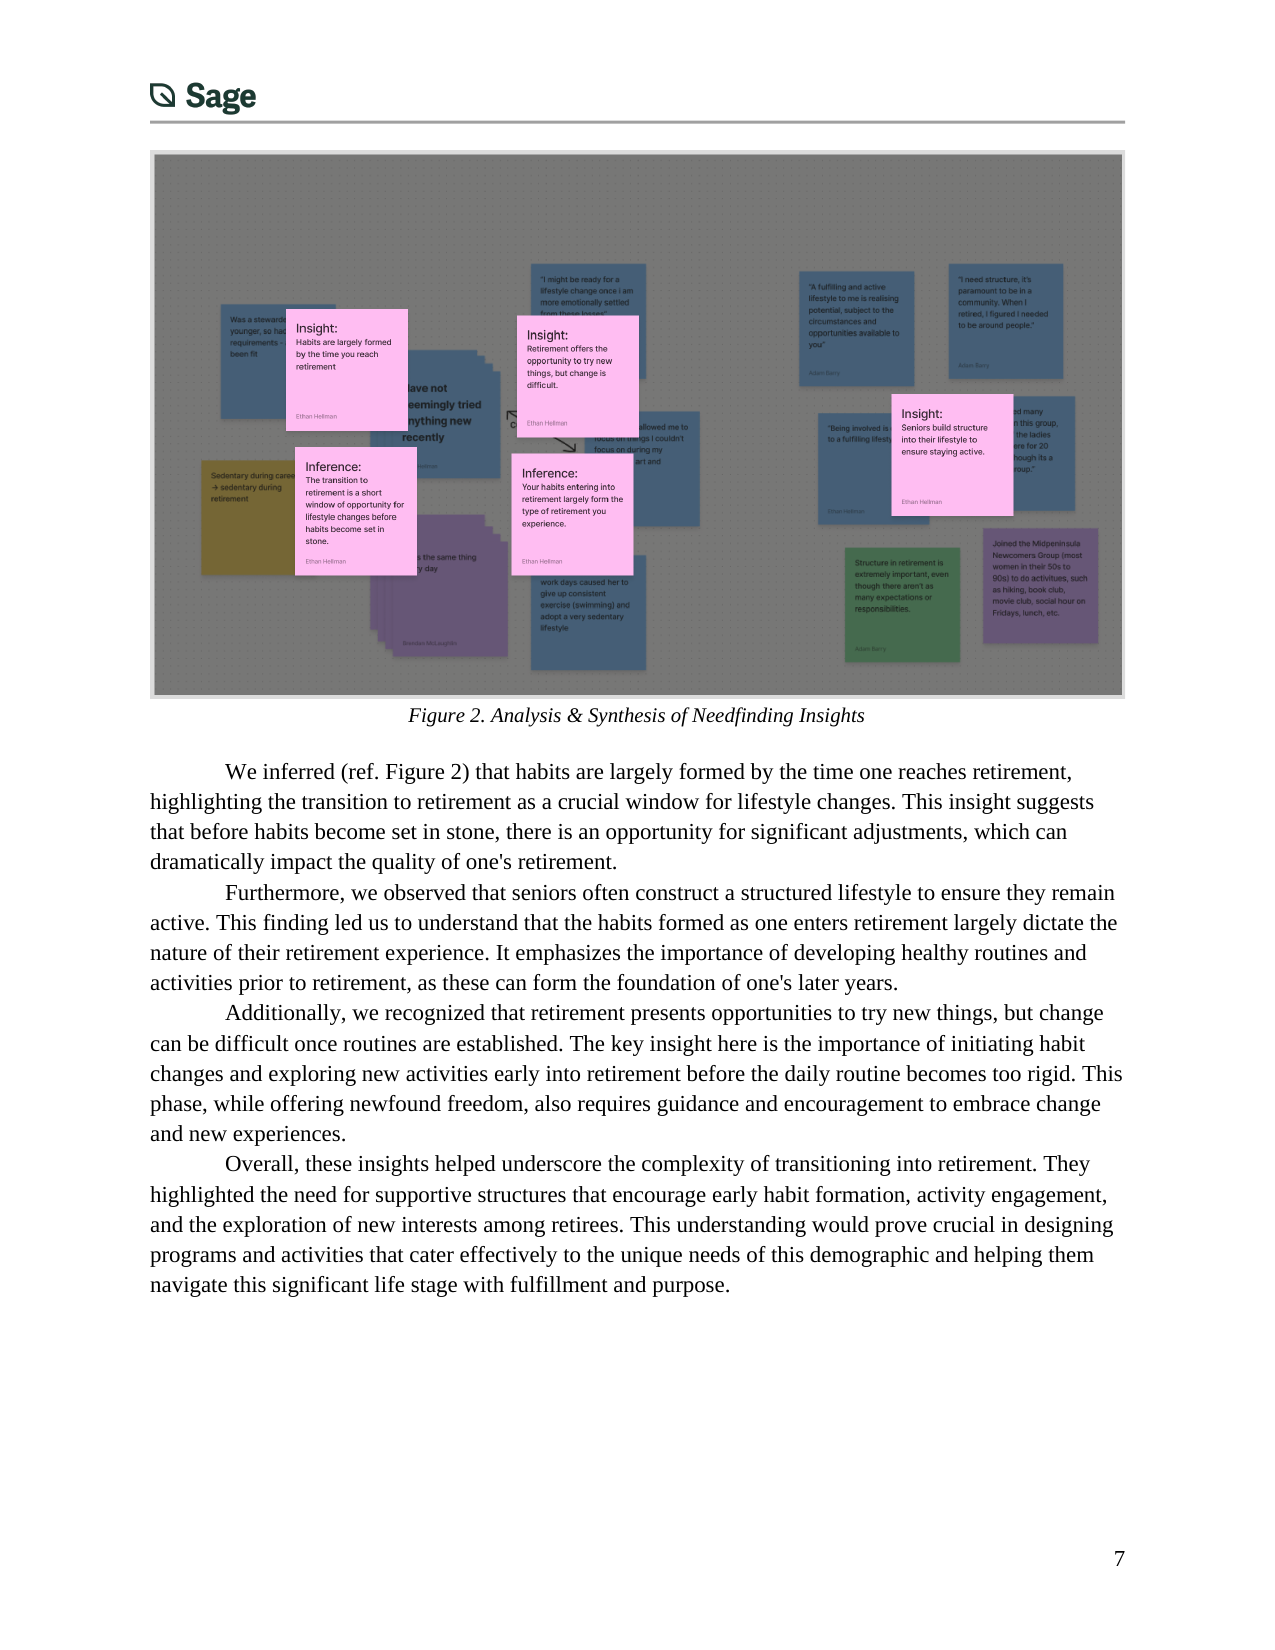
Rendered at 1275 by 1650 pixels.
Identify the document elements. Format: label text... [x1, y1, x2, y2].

text Overall, these insights helped underscore the complexity of transitioning into retirement. They highlighted the need for supportive structures that encourage early habit formation, activity engagement, and the exploration of new interests among retirees. This understanding would prove crucial in designing programs and activities that cater effectively to the unique needs of this demographic and helping them navigate this significant life stage with fulfillment and purpose. [150, 1150, 1125, 1298]
text Furthermore, we observed that seniors often construct a structured lifestyle to ensure they remain active. This finding led us to understand that the habits formed as one enters retirement largely dictate the nature of their retirement experience. It emphasizes the importance of developing healthy routines and activities prior to retirement, as these can form the foundation of one's later years. [150, 878, 1125, 996]
picture [150, 150, 1125, 699]
picture [150, 67, 257, 117]
text Additionally, we recognized that retirement presents opportunities to try new things, but change can be difficult once routines are established. The key insight here is the importance of initiating habit changes and exploring new activities early into retirement before the daily routine becomes too rigid. This phase, while offering newfound freedom, also requires guidance and encouragement to embrace change and new experiences. [150, 999, 1125, 1147]
text We inferred (ref. Figure 2) that habits are largely formed by the time one reaches retirement, highlighting the transition to retirement as a crucial window for lifestyle changes. This insight suggests that before habits become set in stone, there is an opportunity for significant adjustments, which can dramatically impact the quality of one's retirement. [150, 758, 1125, 875]
text Figure 2. Analysis & Synthesis of Needfinding Insights [150, 702, 1125, 727]
